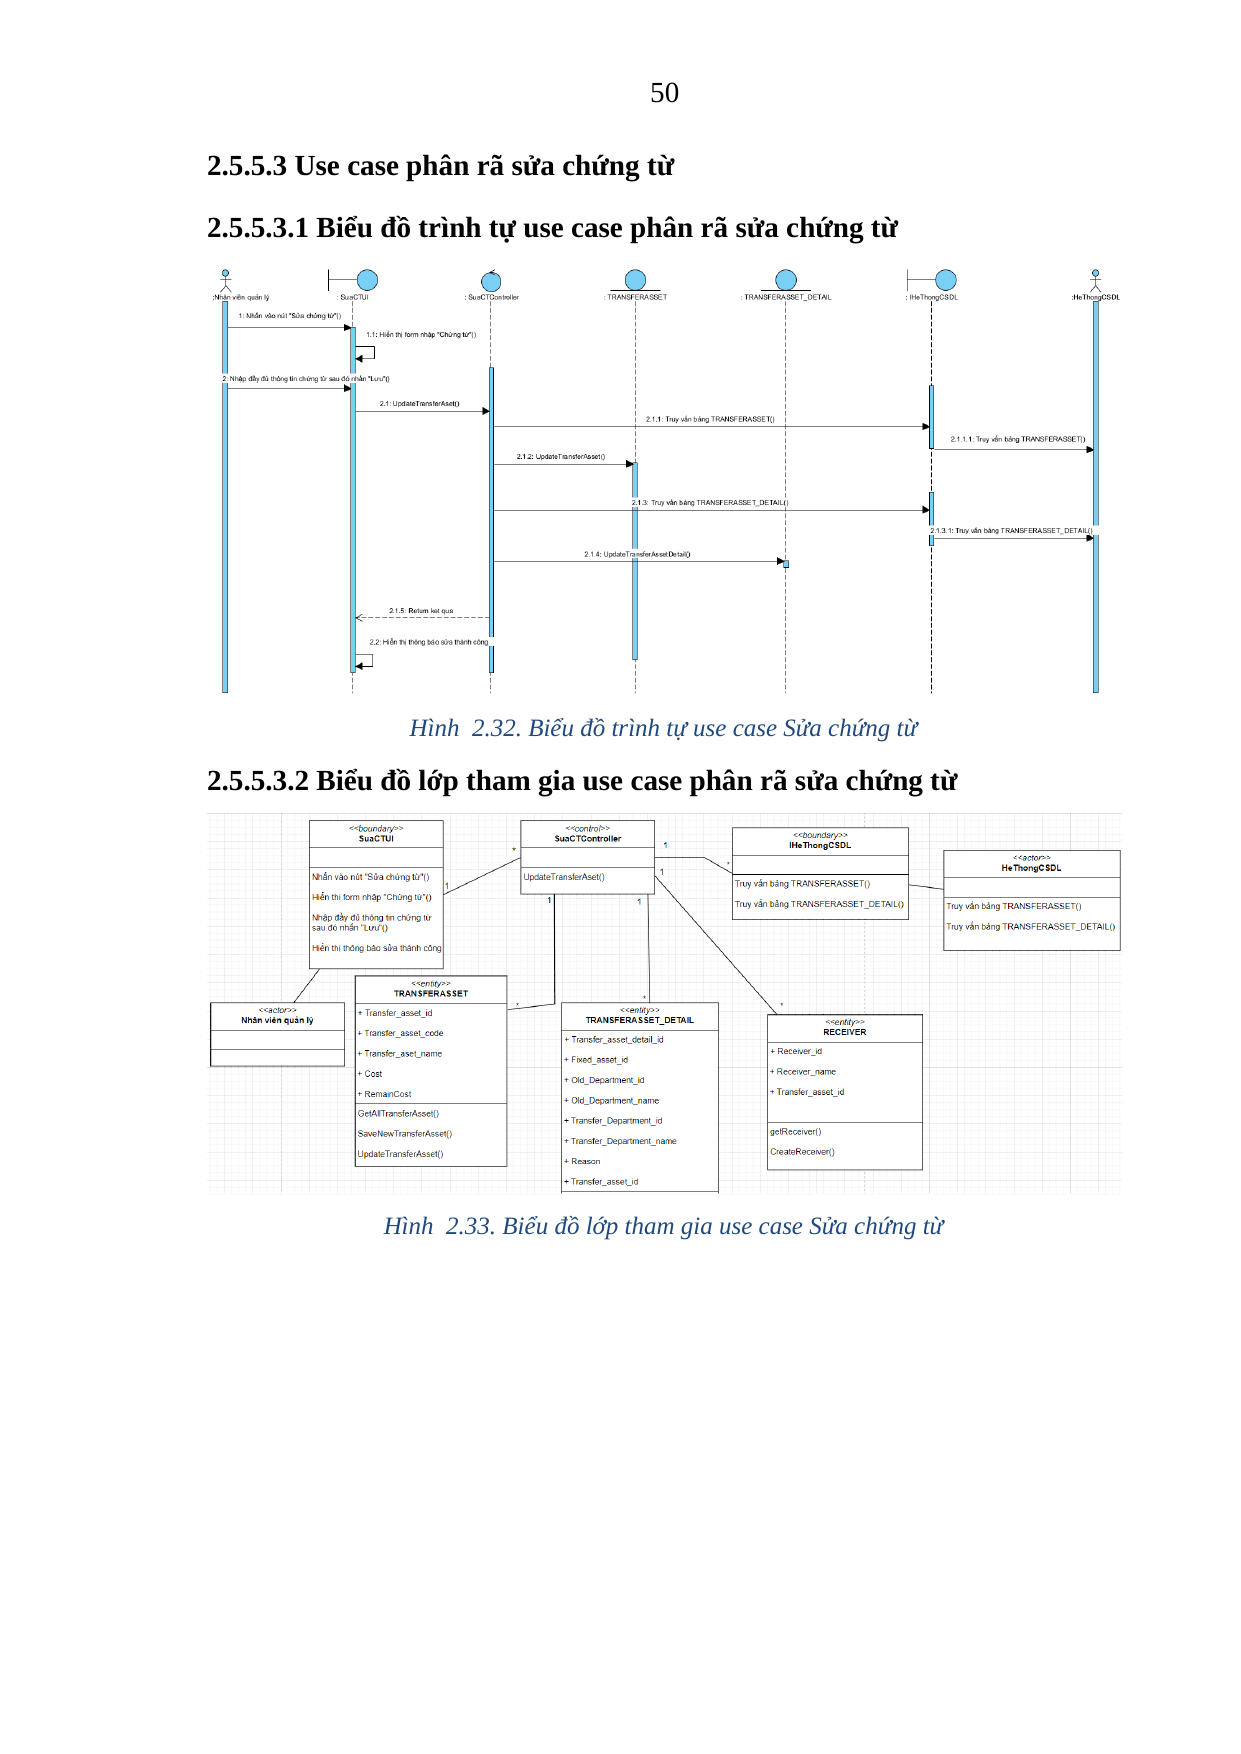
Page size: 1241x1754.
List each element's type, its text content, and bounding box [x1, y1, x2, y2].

picture [206, 260, 1123, 697]
subtitle 2.5.5.3 Use case phân rã sửa chứng từ [207, 148, 1122, 181]
text 2.5.5.3.1 Biểu đồ trình tự use case phân rã sửa chứng từ [207, 211, 1122, 244]
text 2.5.5.3.2 Biểu đồ lớp tham gia use case phân rã sửa chứng từ [207, 763, 1122, 797]
text Hình 2.33. Biểu đồ lớp tham gia use case Sửa chứng từ [207, 1211, 1122, 1240]
picture [206, 813, 1123, 1195]
text Hình 2.32. Biểu đồ trình tự use case Sửa chứng từ [207, 713, 1122, 742]
